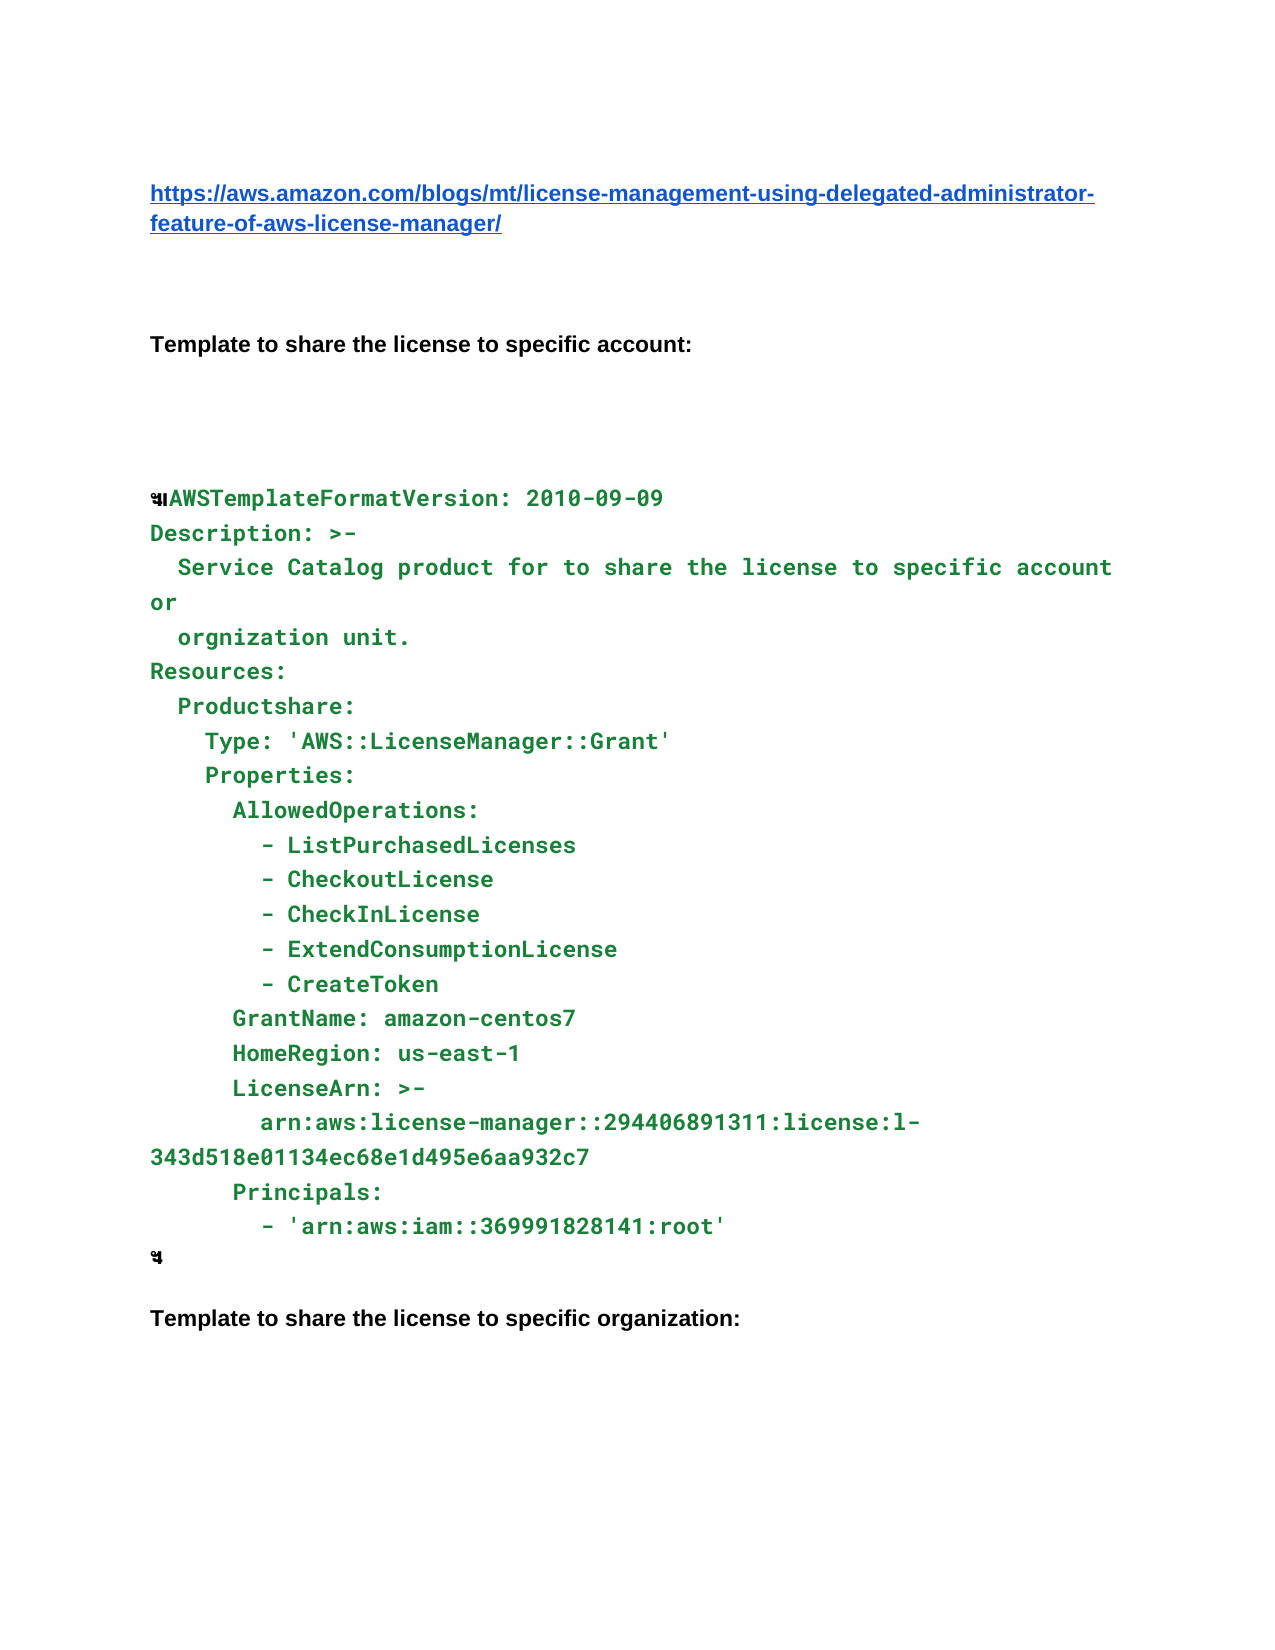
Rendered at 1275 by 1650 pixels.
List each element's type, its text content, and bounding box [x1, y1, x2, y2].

text HomeRegion: us-east-1 [150, 1037, 1125, 1067]
text AllowedOperations: [150, 794, 1125, 825]
text Template to share the license to specific organization: [150, 1305, 1125, 1332]
text GrantName: amazon-centos7 [150, 1003, 1125, 1033]
text arn:aws:license-manager::294406891311:license:l-343d518e01134ec68e1d495e6aa932c7 [150, 1107, 1125, 1172]
text - CheckoutLicense [150, 864, 1125, 894]
text - CheckInLicense [150, 898, 1125, 929]
text AWSTemplateFormatVersion: 2010-09-09 [150, 482, 1125, 512]
text - 'arn:aws:iam::369991828141:root' [150, 1211, 1125, 1241]
text Productshare: [150, 690, 1125, 721]
text Properties: [150, 760, 1125, 790]
text Service Catalog product for to share the license to specific account or [150, 552, 1125, 617]
text Description: >- [150, 517, 1125, 547]
text  [150, 1245, 1125, 1271]
text https://aws.amazon.com/blogs/mt/license-management-using-delegated-administrator-feature-of-aws-license-manager/ [150, 180, 1125, 237]
text - ListPurchasedLicenses [150, 829, 1125, 859]
text Type: 'AWS::LicenseManager::Grant' [150, 725, 1125, 755]
text Template to share the license to specific account: [150, 331, 1125, 358]
text Principals: [150, 1176, 1125, 1206]
text orgnization unit. [150, 621, 1125, 651]
text - ExtendConsumptionLicense [150, 933, 1125, 963]
text Resources: [150, 656, 1125, 686]
text LicenseArn: >- [150, 1072, 1125, 1102]
text - CreateToken [150, 968, 1125, 998]
